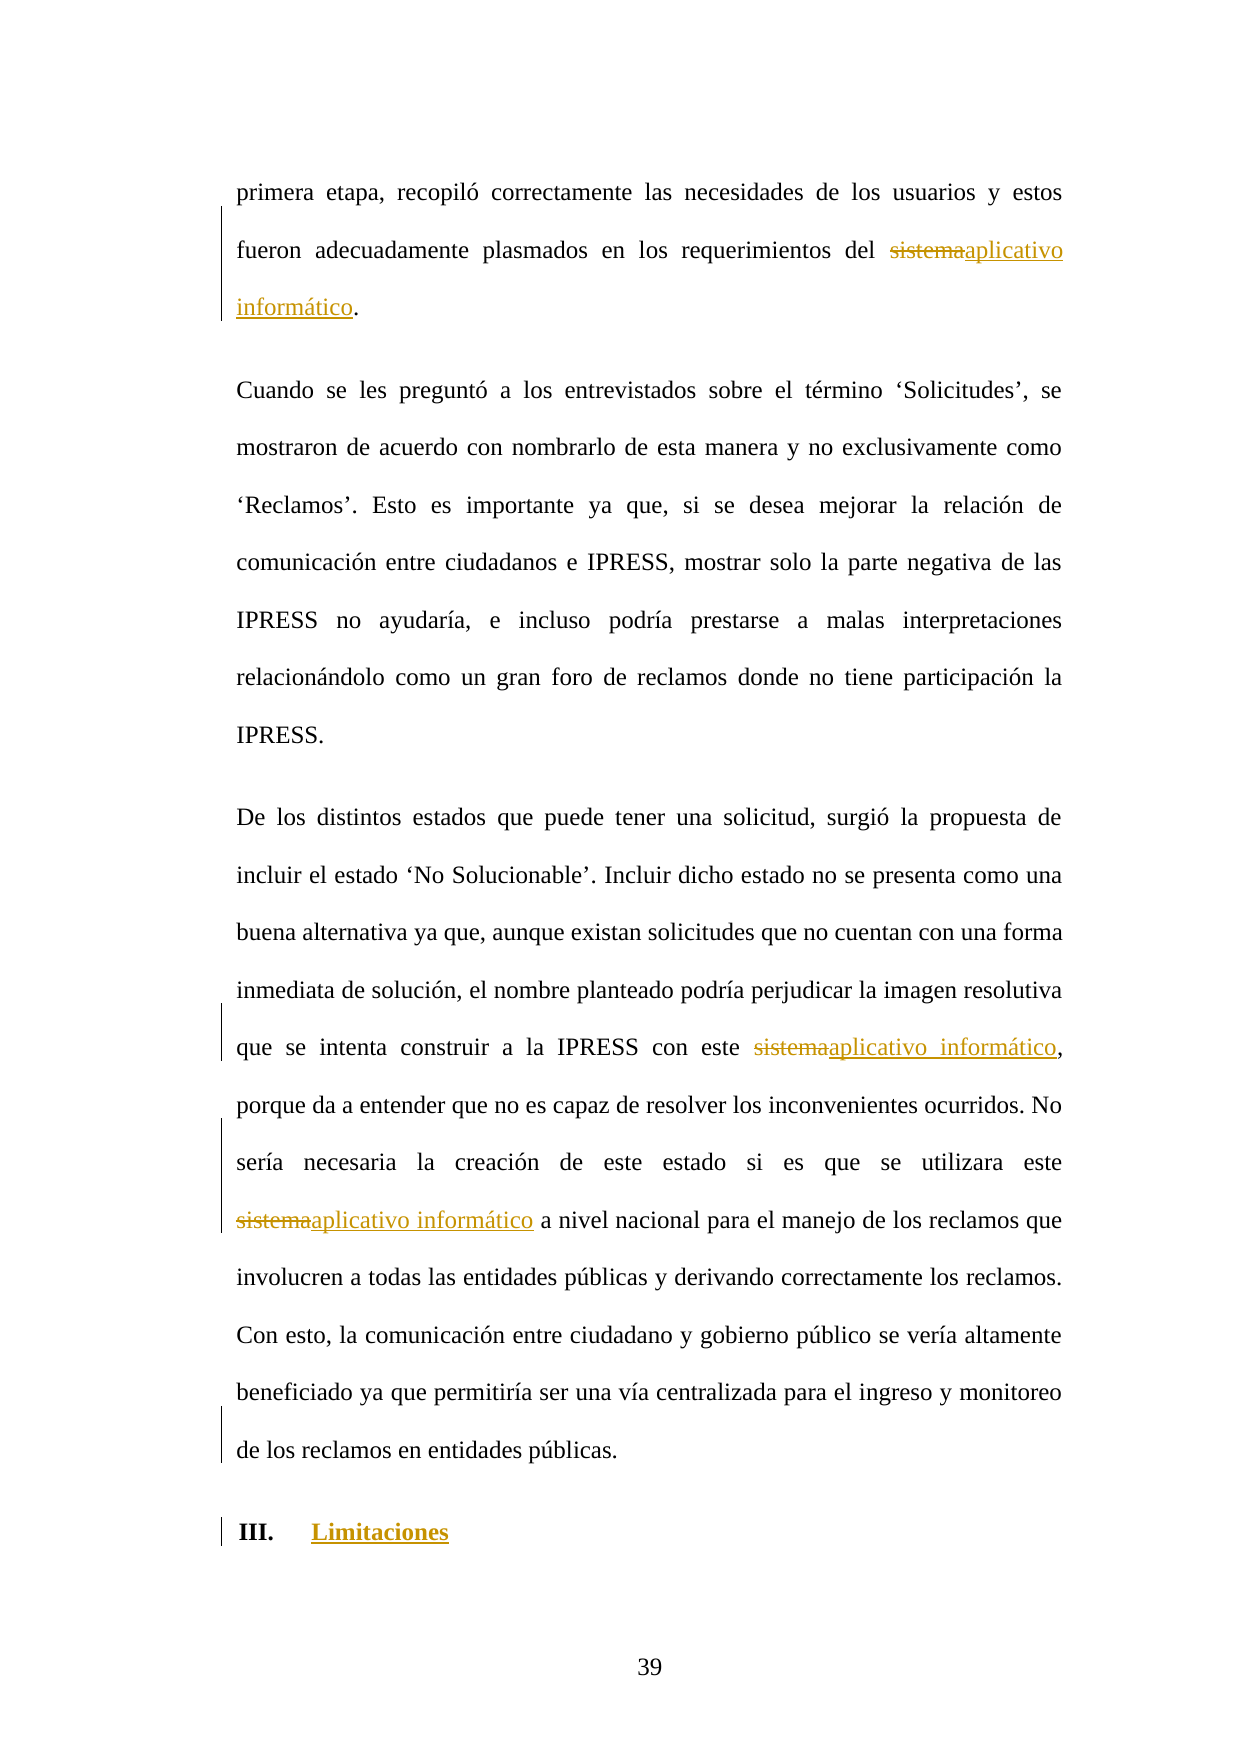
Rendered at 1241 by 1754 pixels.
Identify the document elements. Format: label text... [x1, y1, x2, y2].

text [236, 177, 1063, 321]
text De los distintos estados que puede tener una solicitud, surgió la propuesta de incluir el estado ‘No Solucionable’. Incluir dicho estado no se presenta como una buena alternativa ya que, aunque existan solicitudes que no cuentan con una forma inmediata de solución, el nombre planteado podría perjudicar la imagen resolutiva que se intenta construir a la IPRESS con este , porque da a entender que no es capaz de resolver los inconvenientes ocurridos. No sería necesaria la creación de este estado si es que se utilizara este a nivel nacional para el manejo de los reclamos que involucren a todas las entidades públicas y derivando correctamente los reclamos. Con esto, la comunicación entre ciudadano y gobierno público se vería altamente beneficiado ya que permitiría ser una vía centralizada para el ingreso y monitoreo de los reclamos en entidades públicas. [236, 802, 1063, 1463]
text Cuando se les preguntó a los entrevistados sobre el término ‘Solicitudes’, se mostraron de acuerdo con nombrarlo de esta manera y no exclusivamente como ‘Reclamos’. Esto es importante ya que, si se desea mejorar la relación de comunicación entre ciudadanos e IPRESS, mostrar solo la parte negativa de las IPRESS no ayudaría, e incluso podría prestarse a malas interpretaciones relacionándolo como un gran foro de reclamos donde no tiene participación la IPRESS. [236, 375, 1063, 748]
